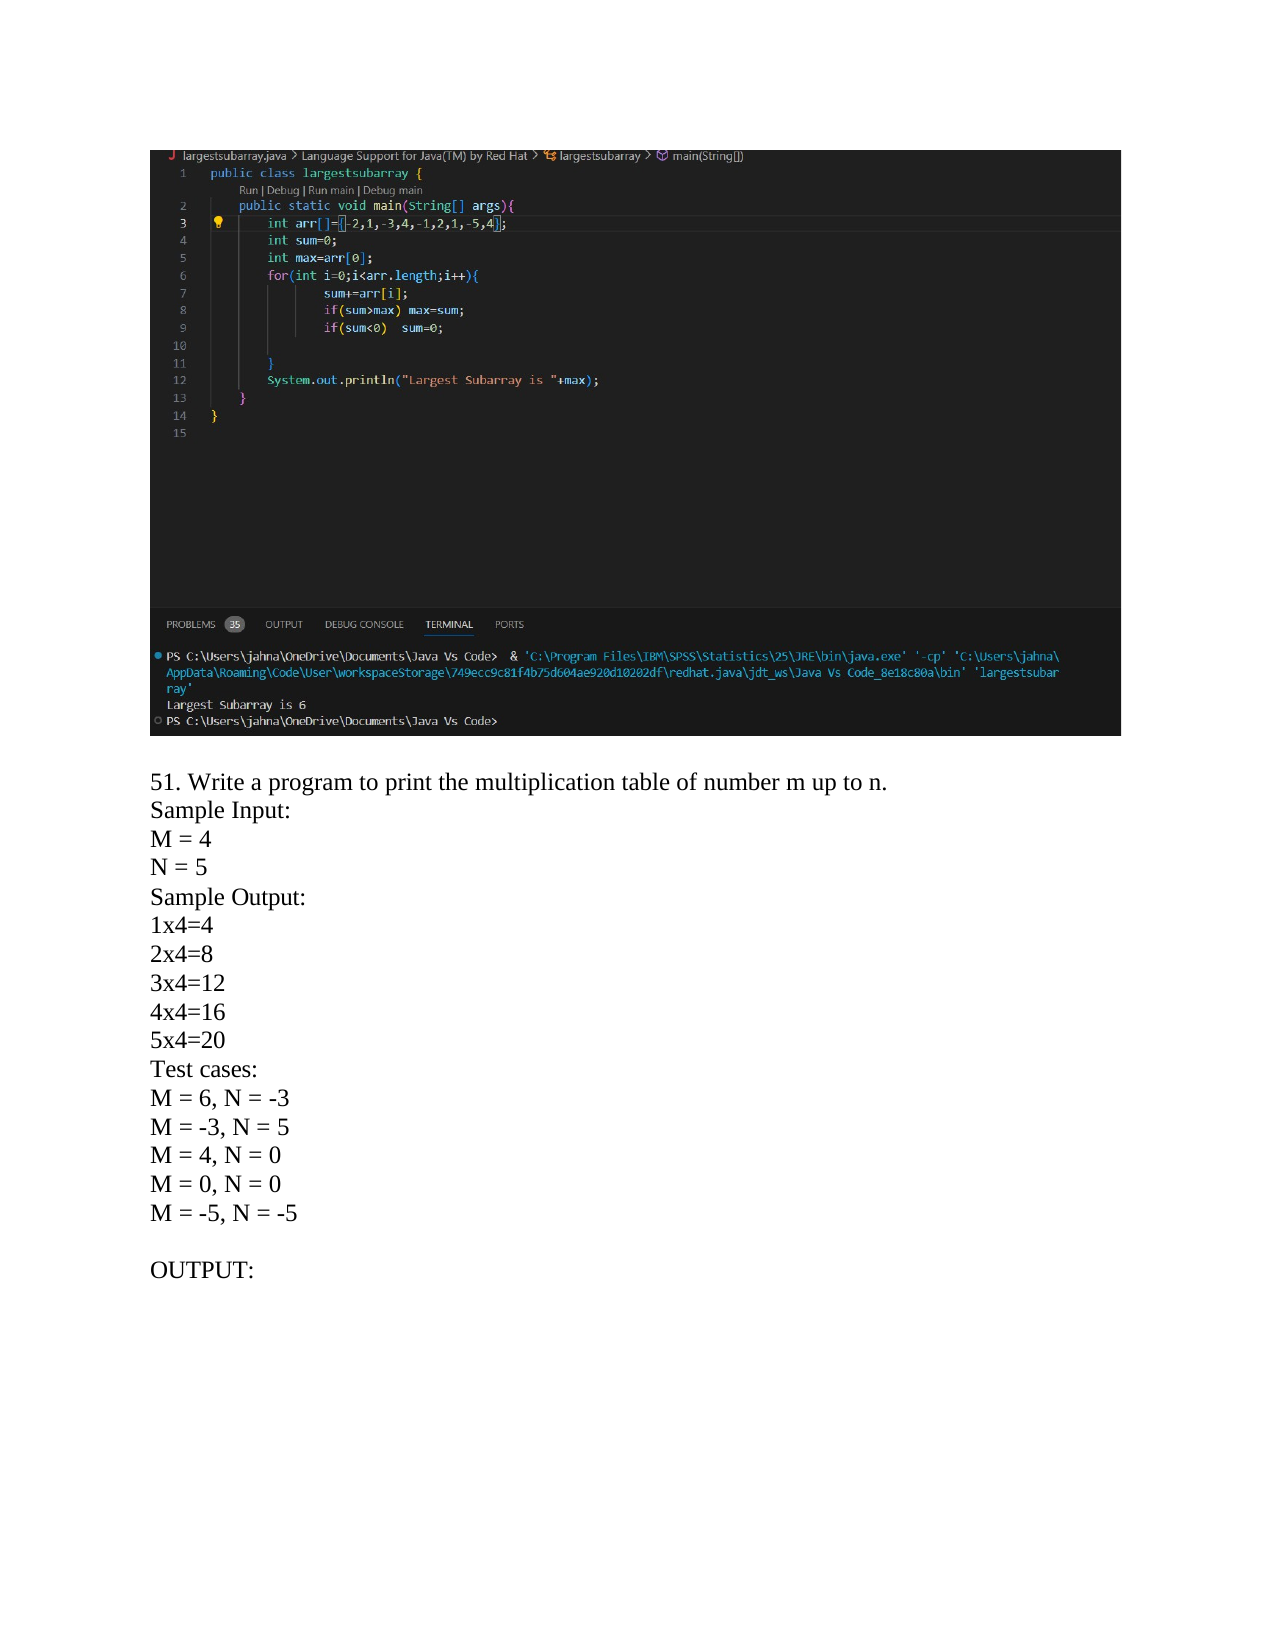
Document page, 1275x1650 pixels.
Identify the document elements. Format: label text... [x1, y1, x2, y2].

text 4x4=16 [150, 997, 1225, 1025]
text 5x4=20 [150, 1025, 1225, 1054]
text N = 5 [150, 853, 1225, 882]
text 3x4=12 [150, 968, 1225, 997]
text M = 0, N = 0 [150, 1169, 1225, 1198]
text 2x4=8 [150, 939, 1225, 968]
text M = 6, N = -3 [150, 1083, 1225, 1112]
list Write a program to print the multiplication table of number m up to n. Sample Input: [150, 767, 887, 824]
text M = 4 [150, 824, 1225, 853]
text 1x4=4 [150, 910, 308, 939]
text Sample Output: [150, 882, 308, 910]
text M = 4, N = 0 [150, 1140, 1225, 1169]
picture [150, 150, 1122, 736]
text M = -3, N = 5 [150, 1112, 1225, 1140]
text Test cases: [150, 1054, 1225, 1083]
text M = -5, N = -5 OUTPUT: [150, 1198, 359, 1284]
